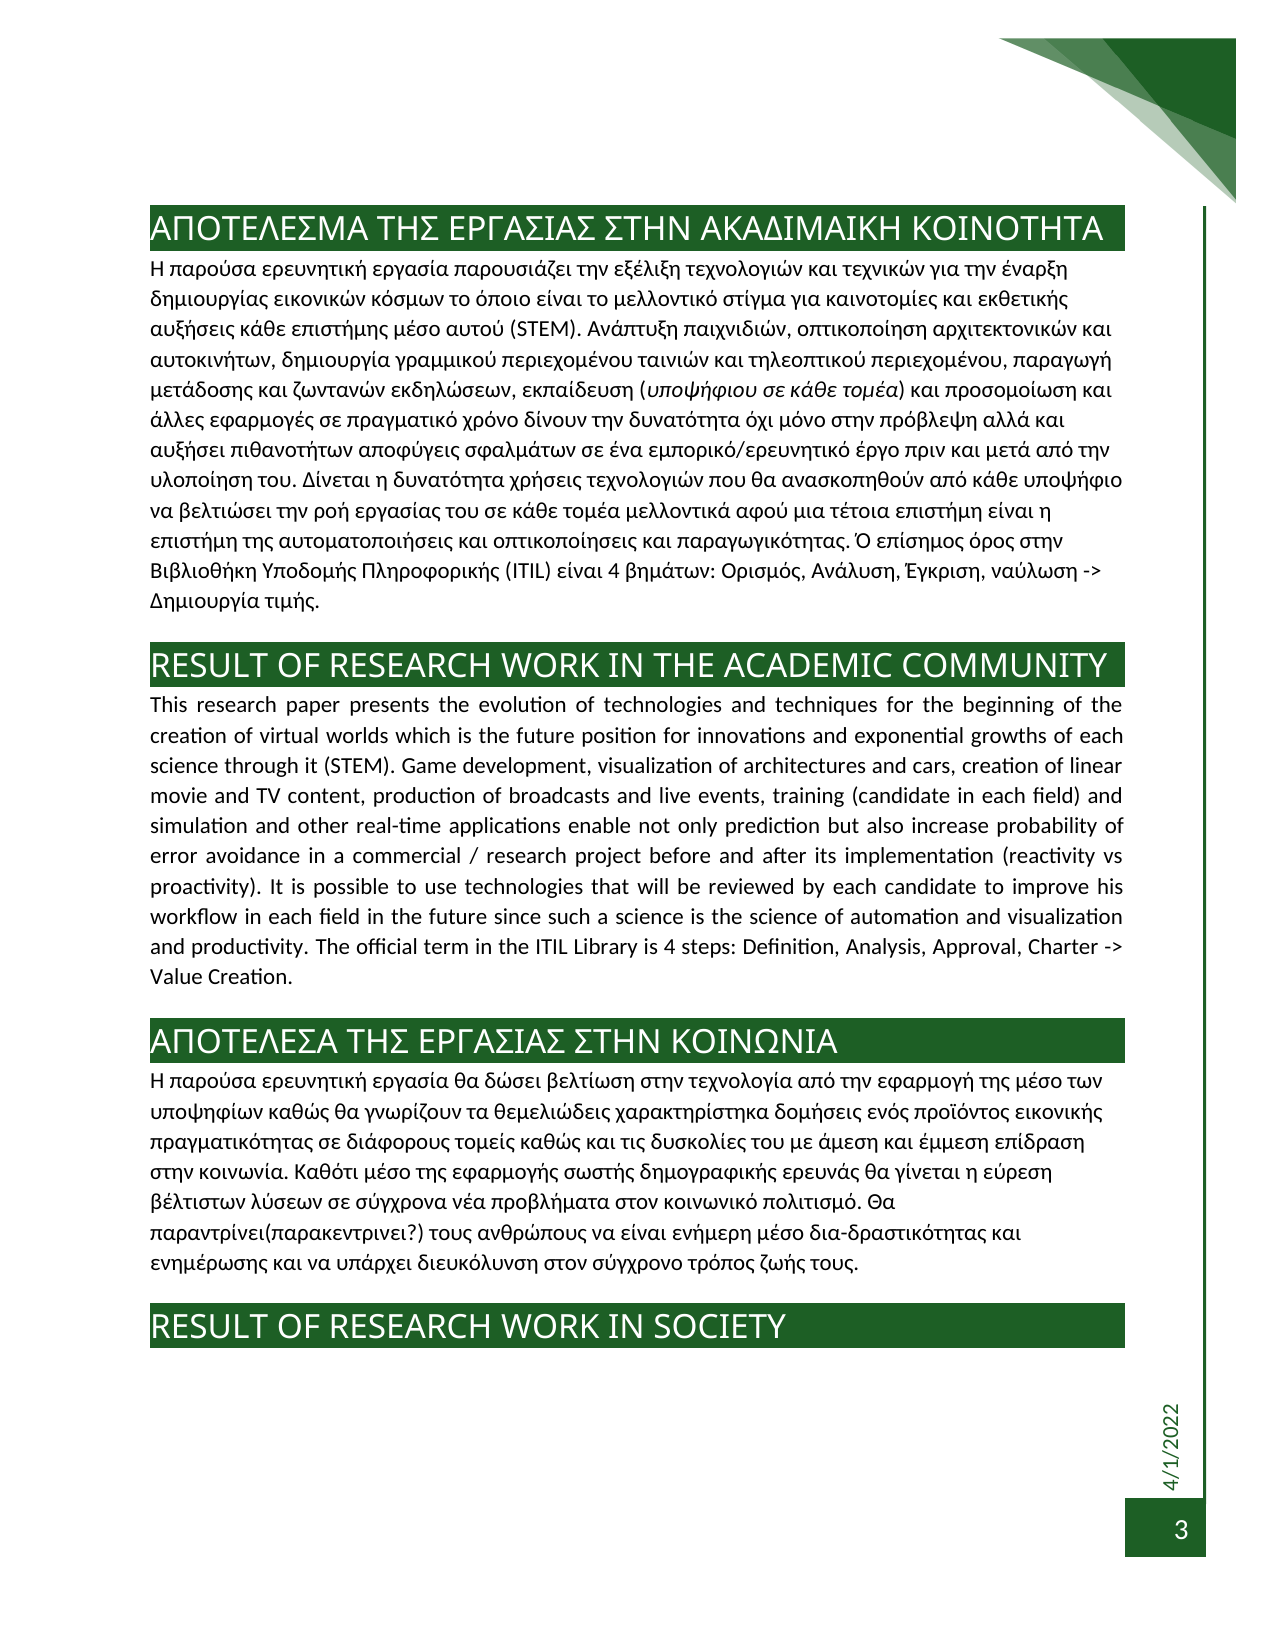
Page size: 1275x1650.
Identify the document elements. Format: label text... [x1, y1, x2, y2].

subtitle RESULT OF RESEARCH WORK IN SOCIETY [150, 1303, 1125, 1348]
text This research paper presents the evolution of technologies and techniques for the beginning of the creation of virtual worlds which is the future position for innovations and exponential growths of each science through it (STEM). Game development, visualization of architectures and cars, creation of linear movie and TV content, production of broadcasts and live events, training (candidate in each field) and simulation and other real-time applications enable not only prediction but also increase probability of error avoidance in a commercial / research project before and after its implementation (reactivity vs proactivity). It is possible to use technologies that will be reviewed by each candidate to improve his workflow in each field in the future since such a science is the science of automation and visualization and productivity. The official term in the ITIL Library is 4 steps: Definition, Analysis, Approval, Charter -> Value Creation. [150, 691, 1125, 991]
subtitle ΑΠΟΤΕΛΕΣΜΑ ΤΗΣ ΕΡΓΑΣΙΑΣ ΣΤΗΝ ΑΚΑΔΙΜΑΙΚΗ ΚΟΙΝΟΤΗΤΑ [150, 205, 1125, 251]
text Η παρούσα ερευνητική εργασία παρουσιάζει την εξέλιξη τεχνολογιών και τεχνικών για την έναρξη δημιουργίας εικονικών κόσμων το όποιο είναι το μελλοντικό στίγμα για καινοτομίες και εκθετικής αυξήσεις κάθε επιστήμης μέσο αυτού (STEM). Ανάπτυξη παιχνιδιών, οπτικοποίηση αρχιτεκτονικών και αυτοκινήτων, δημιουργία γραμμικού περιεχομένου ταινιών και τηλεοπτικού περιεχομένου, παραγωγή μετάδοσης και ζωντανών εκδηλώσεων, εκπαίδευση (υποψήφιου σε κάθε τομέα) και προσομοίωση και άλλες εφαρμογές σε πραγματικό χρόνο δίνουν την δυνατότητα όχι μόνο στην πρόβλεψη αλλά και αυξήσει πιθανοτήτων αποφύγεις σφαλμάτων σε ένα εμπορικό/ερευνητικό έργο πριν και μετά από την υλοποίηση του. Δίνεται η δυνατότητα χρήσεις τεχνολογιών που θα ανασκοπηθούν από κάθε υποψήφιο να βελτιώσει την ροή εργασίας του σε κάθε τομέα μελλοντικά αφού μια τέτοια επιστήμη είναι η επιστήμη της αυτοματοποιήσεις και οπτικοποίησεις και παραγωγικότητας. Ό επίσημος όρος στην Βιβλιοθήκη Υποδομής Πληροφορικής (ITIL) είναι 4 βημάτων: Ορισμός, Ανάλυση, Έγκριση, ναύλωση -> Δημιουργία τιμής. [150, 254, 1125, 614]
subtitle RESULT OF RESEARCH WORK IN THE ACADEMIC COMMUNITY [150, 642, 1125, 687]
text Η παρούσα ερευνητική εργασία θα δώσει βελτίωση στην τεχνολογία από την εφαρμογή της μέσο των υποψηφίων καθώς θα γνωρίζουν τα θεμελιώδεις χαρακτηρίστηκα δομήσεις ενός προϊόντος εικονικής πραγματικότητας σε διάφορους τομείς καθώς και τις δυσκολίες του με άμεση και έμμεση επίδραση στην κοινωνία. Καθότι μέσο της εφαρμογής σωστής δημογραφικής ερευνάς θα γίνεται η εύρεση βέλτιστων λύσεων σε σύγχρονα νέα προβλήματα στον κοινωνικό πολιτισμό. Θα παραντρίνει(παρακεντρινει?) τους ανθρώπους να είναι ενήμερη μέσο δια-δραστικότητας και ενημέρωσης και να υπάρχει διευκόλυνση στον σύγχρονο τρόπος ζωής τους. [150, 1067, 1125, 1276]
subtitle ΑΠΟΤΕΛΕΣΑ ΤΗΣ ΕΡΓΑΣΙΑΣ ΣΤΗΝ ΚΟΙΝΩΝΙΑ [150, 1018, 1125, 1063]
picture [997, 38, 1236, 204]
